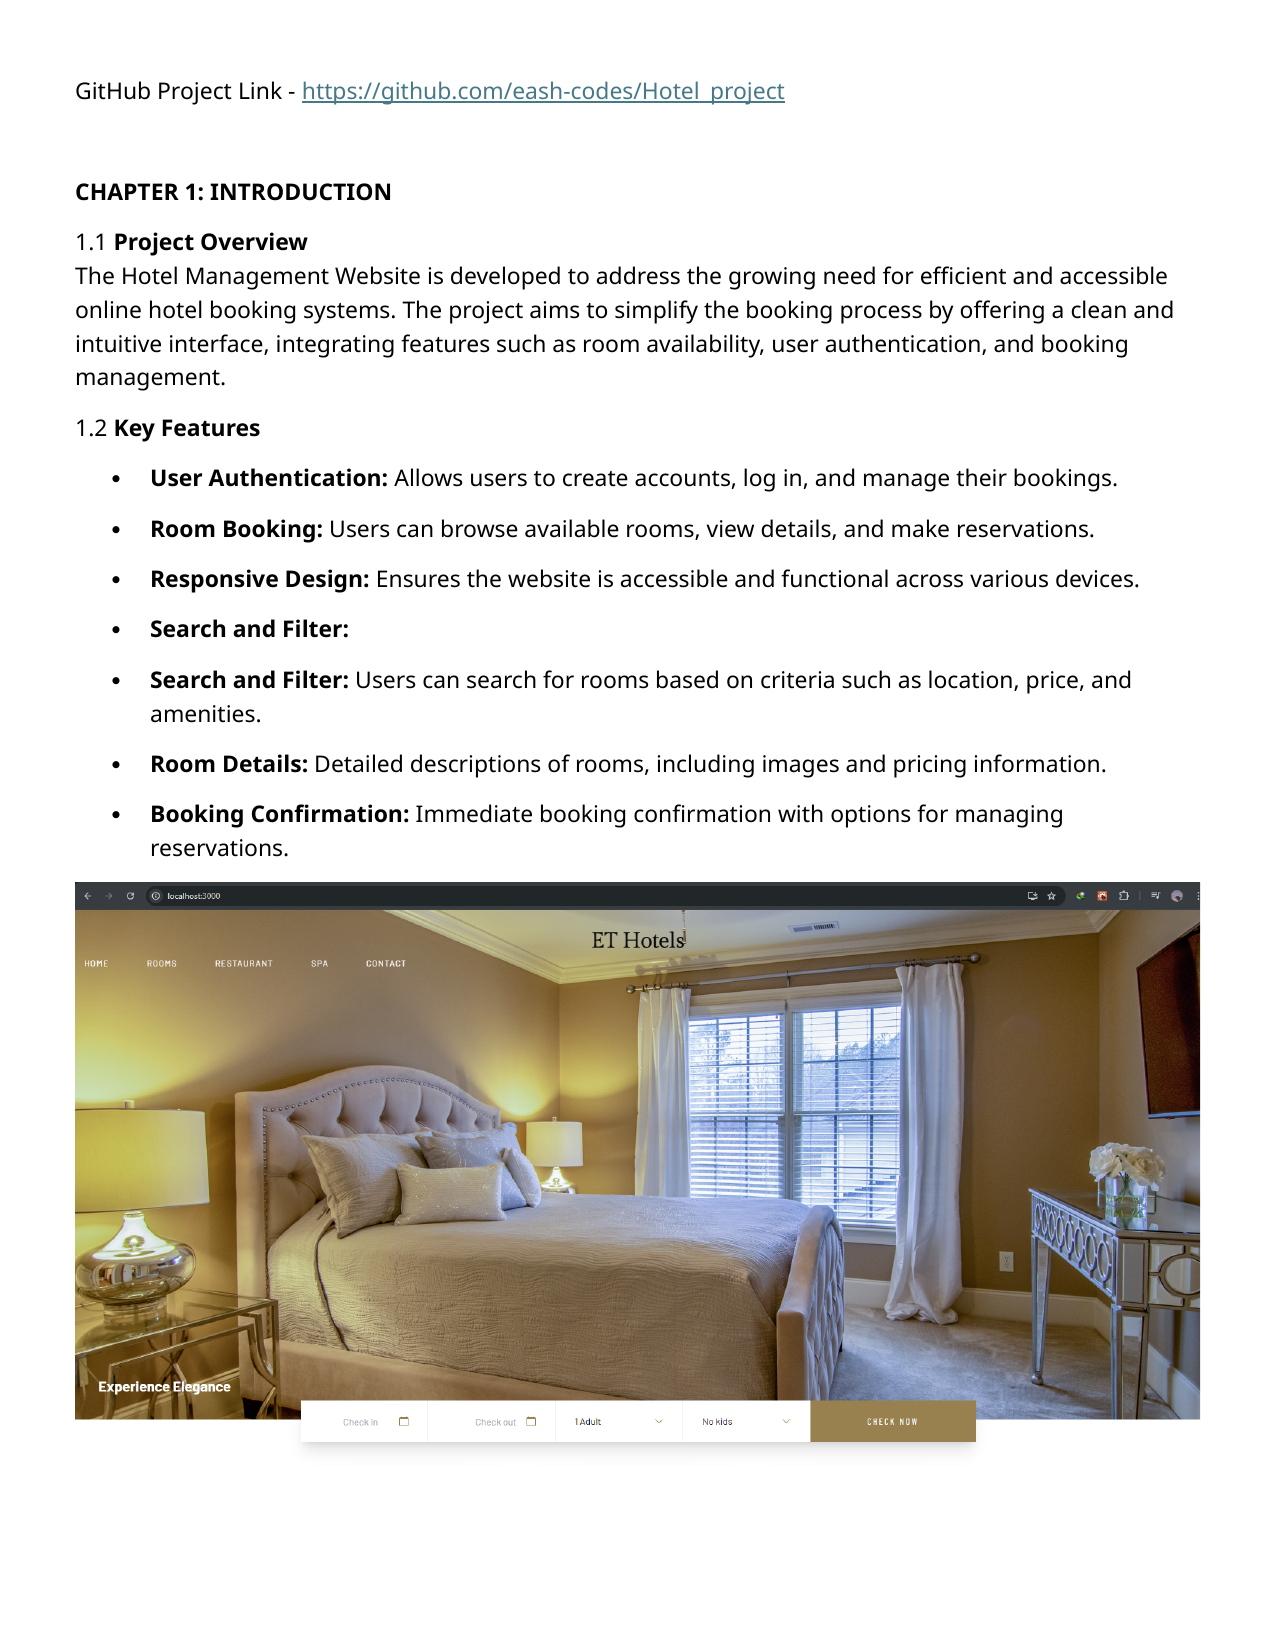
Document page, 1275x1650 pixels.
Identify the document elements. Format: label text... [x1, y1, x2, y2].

list Room Details: Detailed descriptions of rooms, including images and pricing information. [112, 748, 1200, 779]
list Search and Filter: Users can search for rooms based on criteria such as location, price, and amenities. [112, 664, 1200, 729]
list Booking Confirmation: Immediate booking confirmation with options for managing reservations. [112, 798, 1200, 863]
text 1.2 Key Features [75, 412, 1200, 443]
text 1.1 Project Overview The Hotel Management Website is developed to address the growing need for efficient and accessible online hotel booking systems. The project aims to simplify the booking process by offering a clean and intuitive interface, integrating features such as room availability, user authentication, and booking management. [75, 226, 1200, 392]
picture [75, 882, 1200, 1466]
text CHAPTER 1: INTRODUCTION [75, 176, 1200, 207]
text GitHub Project Link - https://github.com/eash-codes/Hotel_project [75, 75, 1200, 106]
list Search and Filter: [112, 613, 1200, 644]
list Responsive Design: Ensures the website is accessible and functional across various devices. [112, 563, 1200, 594]
list User Authentication: Allows users to create accounts, log in, and manage their bookings. [112, 462, 1200, 493]
list Room Booking: Users can browse available rooms, view details, and make reservations. [112, 512, 1200, 544]
